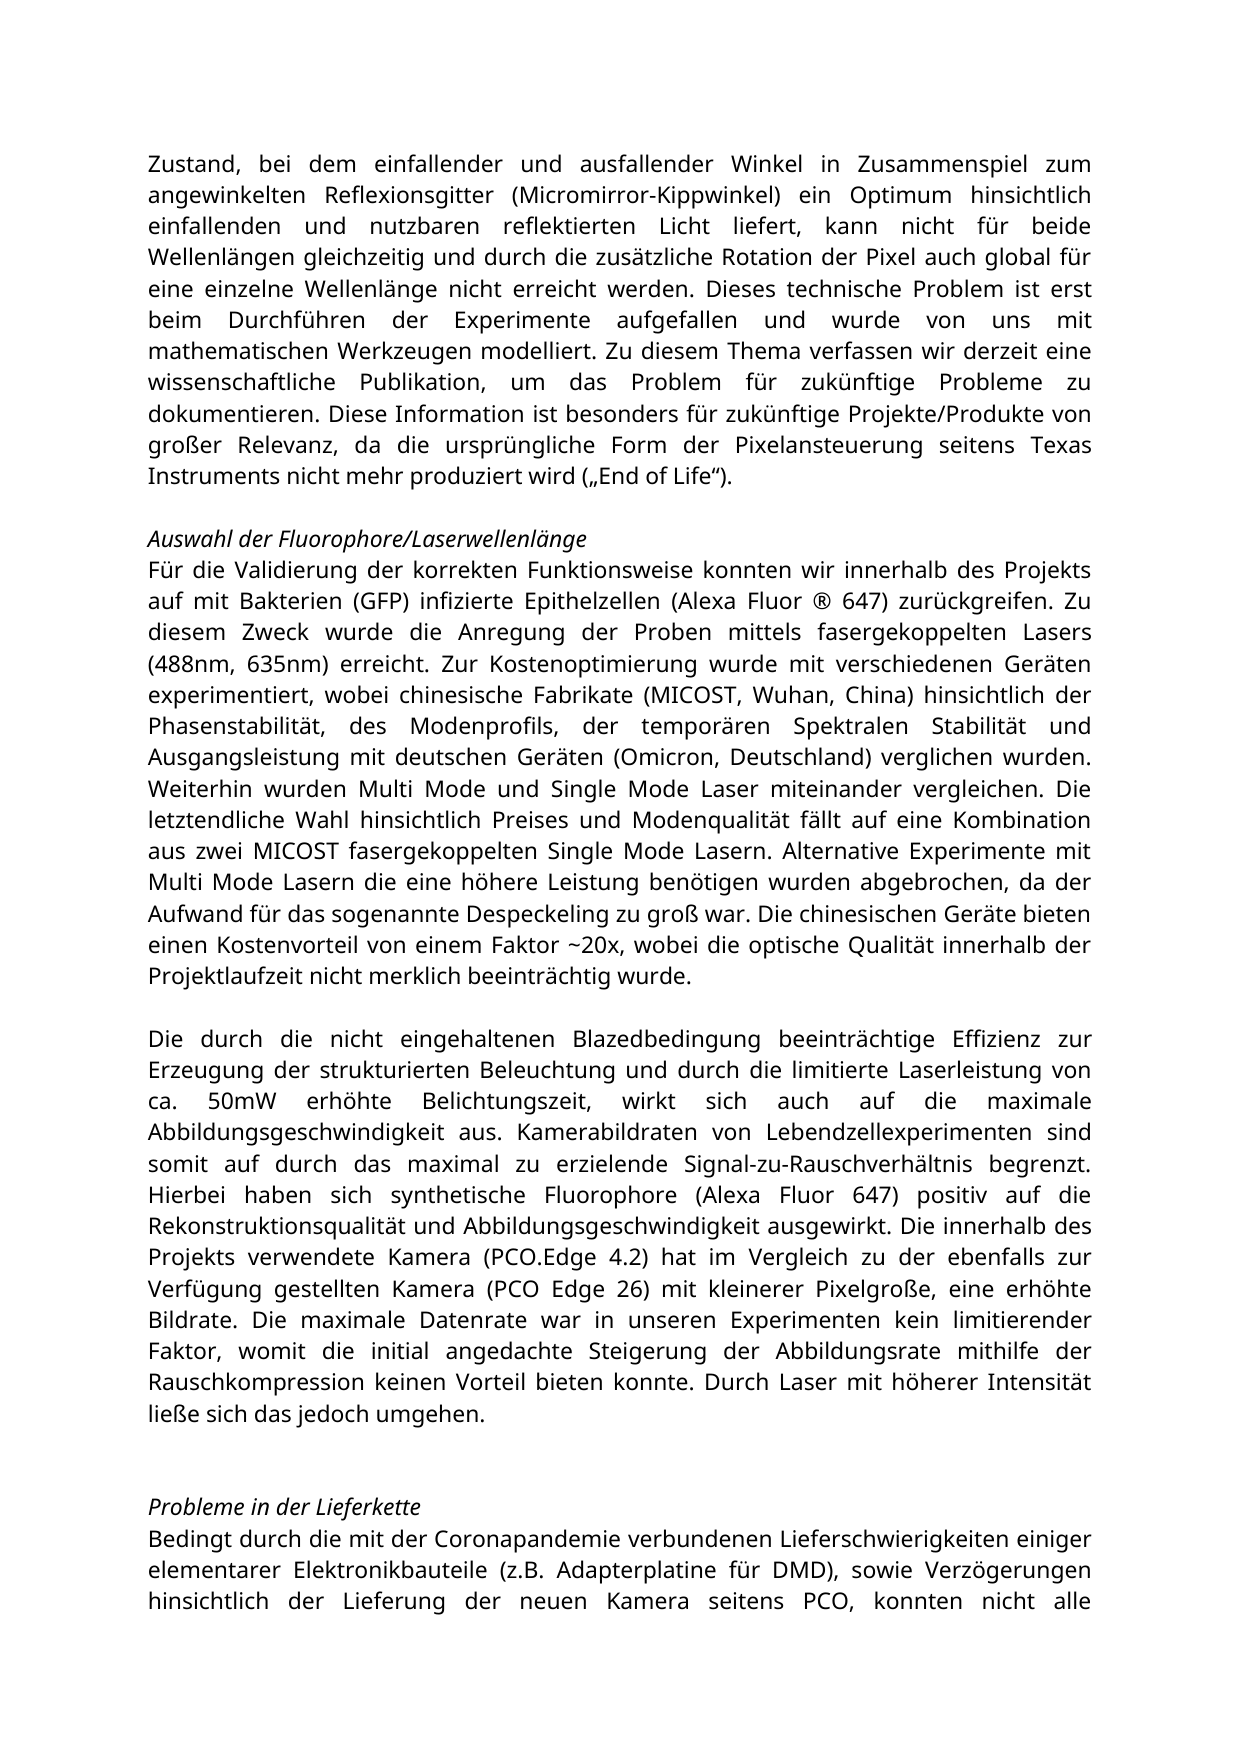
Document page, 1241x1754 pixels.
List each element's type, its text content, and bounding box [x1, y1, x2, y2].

text Probleme in der Lieferkette [148, 1491, 1093, 1523]
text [148, 1523, 1093, 1616]
text Für die Validierung der korrekten Funktionsweise konnten wir innerhalb des Projekts auf mit Bakterien (GFP) infizierte Epithelzellen (Alexa Fluor ® 647) zurückgreifen. Zu diesem Zweck wurde die Anregung der Proben mittels fasergekoppelten Lasers (488nm, 635nm) erreicht. Zur Kostenoptimierung wurde mit verschiedenen Geräten experimentiert, wobei chinesische Fabrikate (MICOST, Wuhan, China) hinsichtlich der Phasenstabilität, des Modenprofils, der temporären Spektralen Stabilität und Ausgangsleistung mit deutschen Geräten (Omicron, Deutschland) verglichen wurden. Weiterhin wurden Multi Mode und Single Mode Laser miteinander vergleichen. Die letztendliche Wahl hinsichtlich Preises und Modenqualität fällt auf eine Kombination aus zwei MICOST fasergekoppelten Single Mode Lasern. Alternative Experimente mit Multi Mode Lasern die eine höhere Leistung benötigen wurden abgebrochen, da der Aufwand für das sogenannte Despeckeling zu groß war. Die chinesischen Geräte bieten einen Kostenvorteil von einem Faktor ~20x, wobei die optische Qualität innerhalb der Projektlaufzeit nicht merklich beeinträchtig wurde. [148, 554, 1093, 991]
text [148, 148, 1093, 491]
text Die durch die nicht eingehaltenen Blazedbedingung beeinträchtige Effizienz zur Erzeugung der strukturierten Beleuchtung und durch die limitierte Laserleistung von ca. 50mW erhöhte Belichtungszeit, wirkt sich auch auf die maximale Abbildungsgeschwindigkeit aus. Kamerabildraten von Lebendzellexperimenten sind somit auf durch das maximal zu erzielende Signal-zu-Rauschverhältnis begrenzt. Hierbei haben sich synthetische Fluorophore (Alexa Fluor 647) positiv auf die Rekonstruktionsqualität und Abbildungsgeschwindigkeit ausgewirkt. Die innerhalb des Projekts verwendete Kamera (PCO.Edge 4.2) hat im Vergleich zu der ebenfalls zur Verfügung gestellten Kamera (PCO Edge 26) mit kleinerer Pixelgroße, eine erhöhte Bildrate. Die maximale Datenrate war in unseren Experimenten kein limitierender Faktor, womit die initial angedachte Steigerung der Abbildungsrate mithilfe der Rauschkompression keinen Vorteil bieten konnte. Durch Laser mit höherer Intensität ließe sich das jedoch umgehen. [148, 1023, 1093, 1429]
text Auswahl der Fluorophore/Laserwellenlänge [148, 523, 1093, 554]
